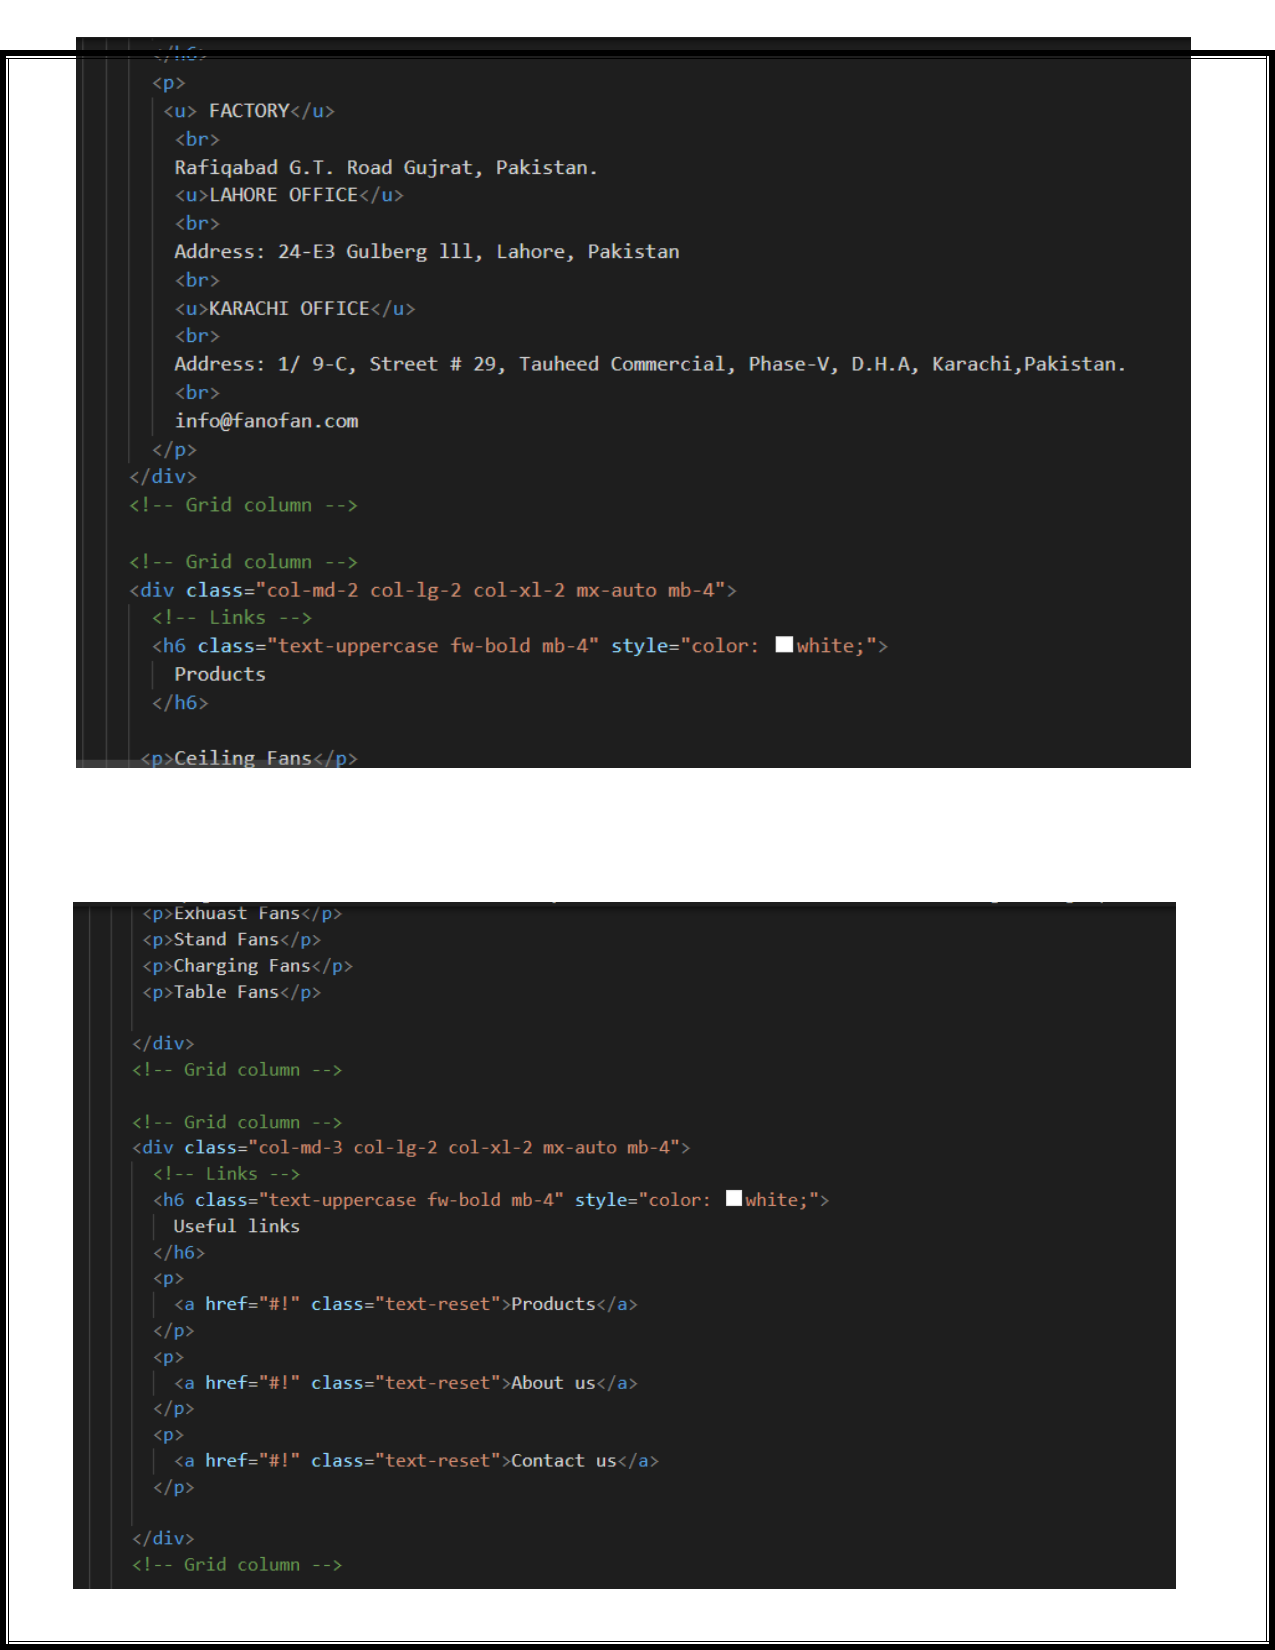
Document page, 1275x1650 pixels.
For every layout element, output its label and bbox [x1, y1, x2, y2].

picture [76, 37, 1191, 50]
picture [73, 902, 1176, 1589]
picture [76, 59, 1191, 768]
